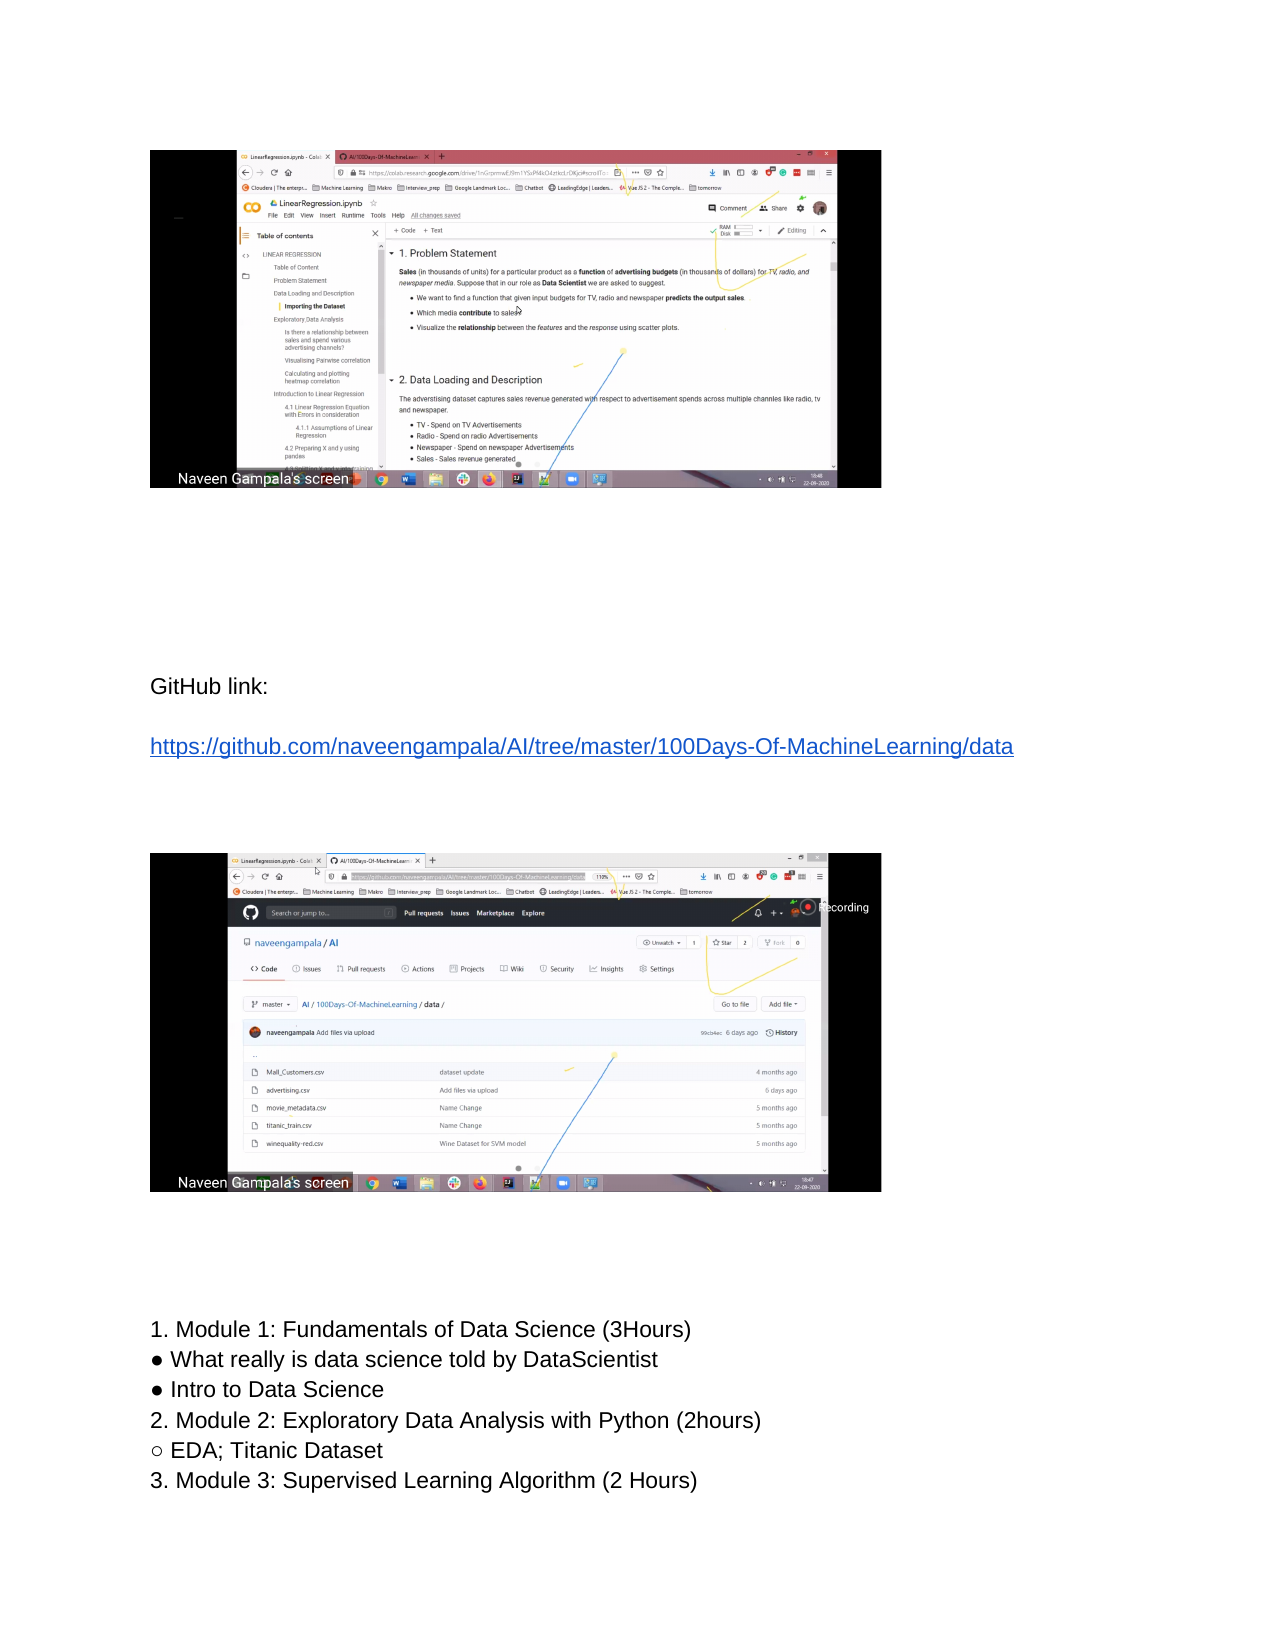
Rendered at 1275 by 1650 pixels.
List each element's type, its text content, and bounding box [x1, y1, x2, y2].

text GitHub link: [150, 673, 1125, 699]
picture [150, 150, 882, 488]
text ● Intro to Data Science [150, 1376, 1125, 1403]
text 3. Module 3: Supervised Learning Algorithm (2 Hours) [150, 1467, 1125, 1493]
text 1. Module 1: Fundamentals of Data Science (3Hours) [150, 1316, 1125, 1342]
text https://github.com/naveengampala/AI/tree/master/100Days-Of-MachineLearning/data [150, 733, 1125, 759]
text 2. Module 2: Exploratory Data Analysis with Python (2hours) [150, 1407, 1125, 1433]
picture [150, 853, 882, 1192]
text ○ EDA; Titanic Dataset [150, 1437, 1125, 1463]
text ● What really is data science told by DataScientist [150, 1346, 1125, 1373]
